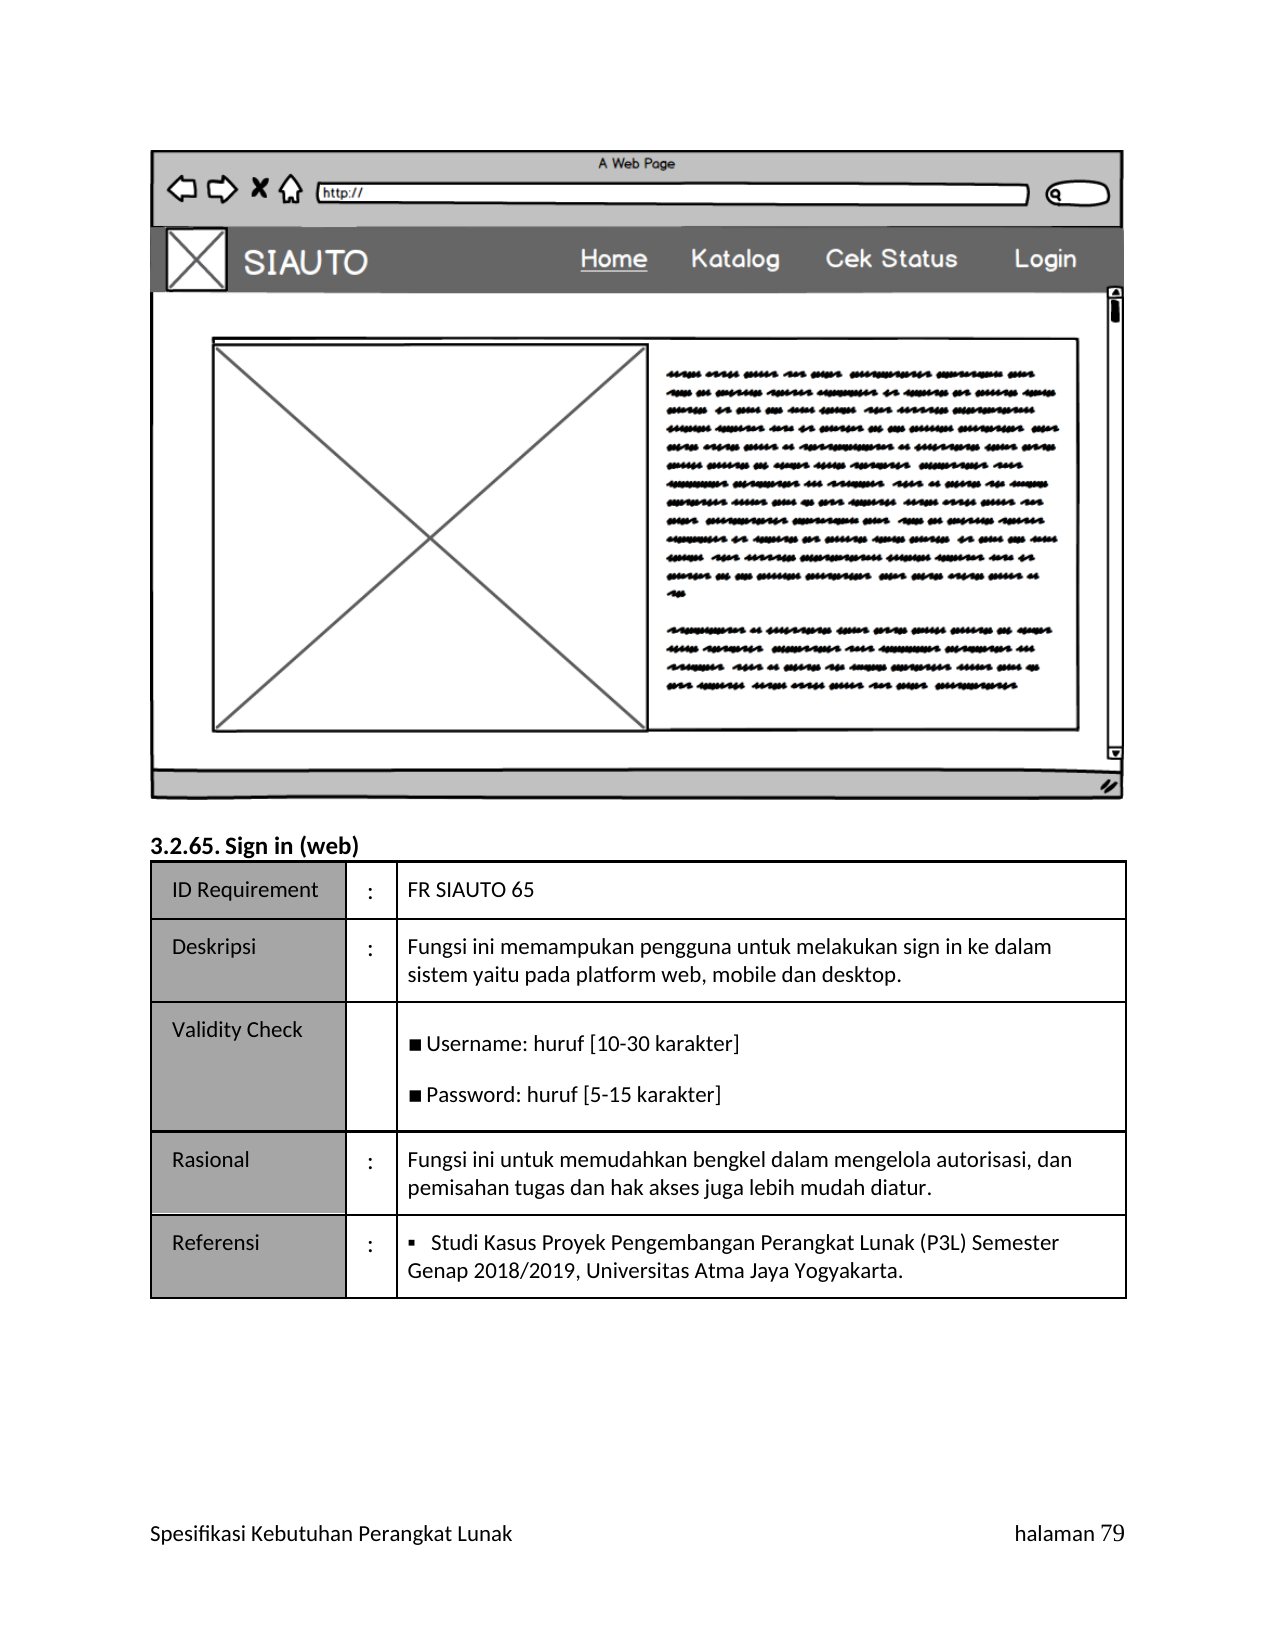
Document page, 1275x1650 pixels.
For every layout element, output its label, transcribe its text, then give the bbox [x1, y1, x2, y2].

table_cell Rasional [152, 1133, 345, 1213]
table_cell Fungsi ini untuk memudahkan bengkel dalam mengelola autorisasi, dan pemisahan tugas dan hak akses juga lebih mudah diatur. [398, 1133, 1125, 1213]
table_header FR SIAUTO 65 [398, 863, 1125, 918]
table_cell [347, 1003, 396, 1130]
table_cell : [347, 920, 396, 1001]
picture [150, 150, 1124, 800]
table_cell ▪ Studi Kasus Proyek Pengembangan Perangkat Lunak (P3L) Semester Genap 2018/2019, Universitas Atma Jaya Yogyakarta. [398, 1216, 1125, 1297]
table_cell : [347, 1216, 396, 1297]
table_cell Referensi [152, 1216, 345, 1297]
table_cell Username: huruf [10-30 karakter] Password: huruf [5-15 karakter] [398, 1003, 1125, 1130]
table_cell Validity Check [152, 1003, 345, 1130]
table_cell Fungsi ini memampukan pengguna untuk melakukan sign in ke dalam sistem yaitu pada platform web, mobile dan desktop. [398, 920, 1125, 1001]
table_header : [347, 863, 396, 918]
table_header ID Requirement [152, 863, 345, 918]
list Sign in (web) [150, 830, 1125, 860]
table_cell Deskripsi [152, 920, 345, 1001]
table_cell : [347, 1133, 396, 1213]
